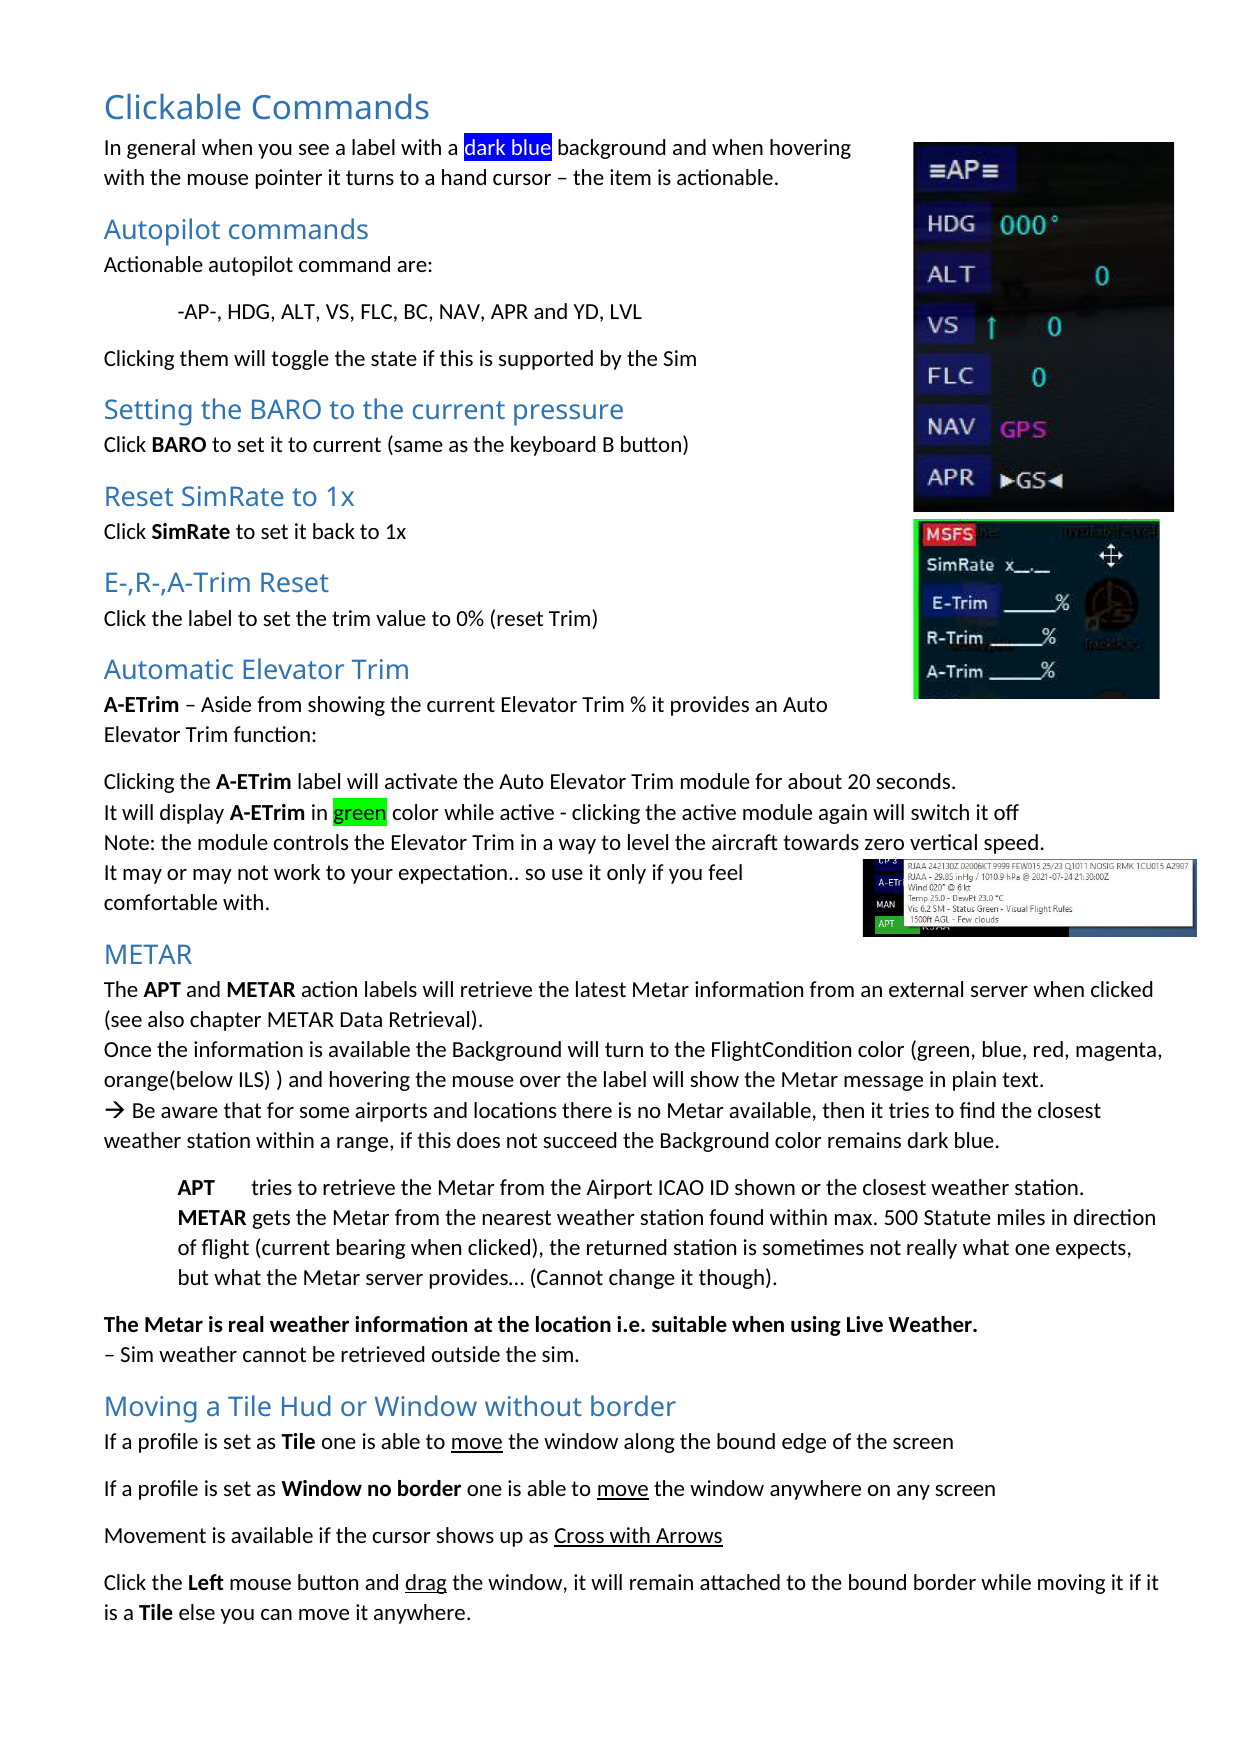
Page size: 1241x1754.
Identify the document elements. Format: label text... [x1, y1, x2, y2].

text In general when you see a label with a dark blue background and when hovering with the mouse pointer it turns to a hand cursor – the item is actionable. [103, 133, 1167, 191]
subtitle E-,R-,A-Trim Reset [103, 564, 913, 601]
text Click the label to set the trim value to 0% (reset Trim) [103, 604, 913, 632]
subtitle Reset SimRate to 1x [103, 477, 1167, 514]
subtitle METAR [103, 935, 1167, 972]
text Actionable autopilot command are: [103, 250, 913, 278]
picture [913, 519, 1160, 699]
text Clicking them will toggle the state if this is supported by the Sim [103, 344, 913, 372]
text Click BARO to set it to current (same as the keyboard B button) [103, 430, 913, 458]
subtitle Automatic Elevator Trim [103, 651, 913, 687]
text If a profile is set as Tile one is able to move the window along the bound edge of the screen [103, 1427, 1167, 1455]
subtitle Autopilot commands [103, 210, 913, 247]
text The Metar is real weather information at the location i.e. suitable when using Live Weather. – Sim weather cannot be retrieved outside the sim. [103, 1310, 1167, 1368]
text A-ETrim – Aside from showing the current Elevator Trim % it provides an Auto Elevator Trim function: [103, 690, 1167, 748]
text The APT and METAR action labels will retrieve the latest Metar information from an external server when clicked (see also chapter METAR Data Retrieval). Once the information is available the Background will turn to the FlightCondition color (green, blue, red, magenta, orange(below ILS) ) and hovering the mouse over the label will show the Metar message in plain text. Be aware that for some airports and locations there is no Metar available, then it tries to find the closest weather station within a range, if this does not succeed the Background color remains dark blue. [103, 975, 1167, 1154]
subtitle Clickable Commands [103, 84, 1167, 129]
text Movement is available if the cursor shows up as Cross with Arrows [103, 1521, 1167, 1549]
text -AP-, HDG, ALT, VS, FLC, BC, NAV, APR and YD, LVL [103, 297, 913, 325]
subtitle Moving a Tile Hud or Window without border [103, 1387, 1167, 1424]
picture [862, 859, 1197, 937]
subtitle Setting the BARO to the current pressure [103, 391, 913, 427]
text Clicking the A-ETrim label will activate the Auto Elevator Trim module for about 20 seconds. It will display A-ETrim in green color while active - clicking the active module again will switch it off Note: the module controls the Elevator Trim in a way to level the aircraft towards zero vertical speed. It may or may not work to your expectation.. so use it only if you feel comfortable with. [103, 767, 1167, 916]
text APT tries to retrieve the Metar from the Airport ICAO ID shown or the closest weather station. METAR gets the Metar from the nearest weather station found within max. 500 Statute miles in direction of flight (current bearing when clicked), the returned station is sometimes not really what one expects, but what the Metar server provides… (Cannot change it though). [177, 1173, 1167, 1291]
text Click SimRate to set it back to 1x [103, 517, 1167, 545]
text If a profile is set as Window no border one is able to move the window anywhere on any screen [103, 1474, 1167, 1502]
text Click the Left mouse button and drag the window, it will remain attached to the bound border while moving it if it is a Tile else you can move it anywhere. [103, 1568, 1167, 1626]
